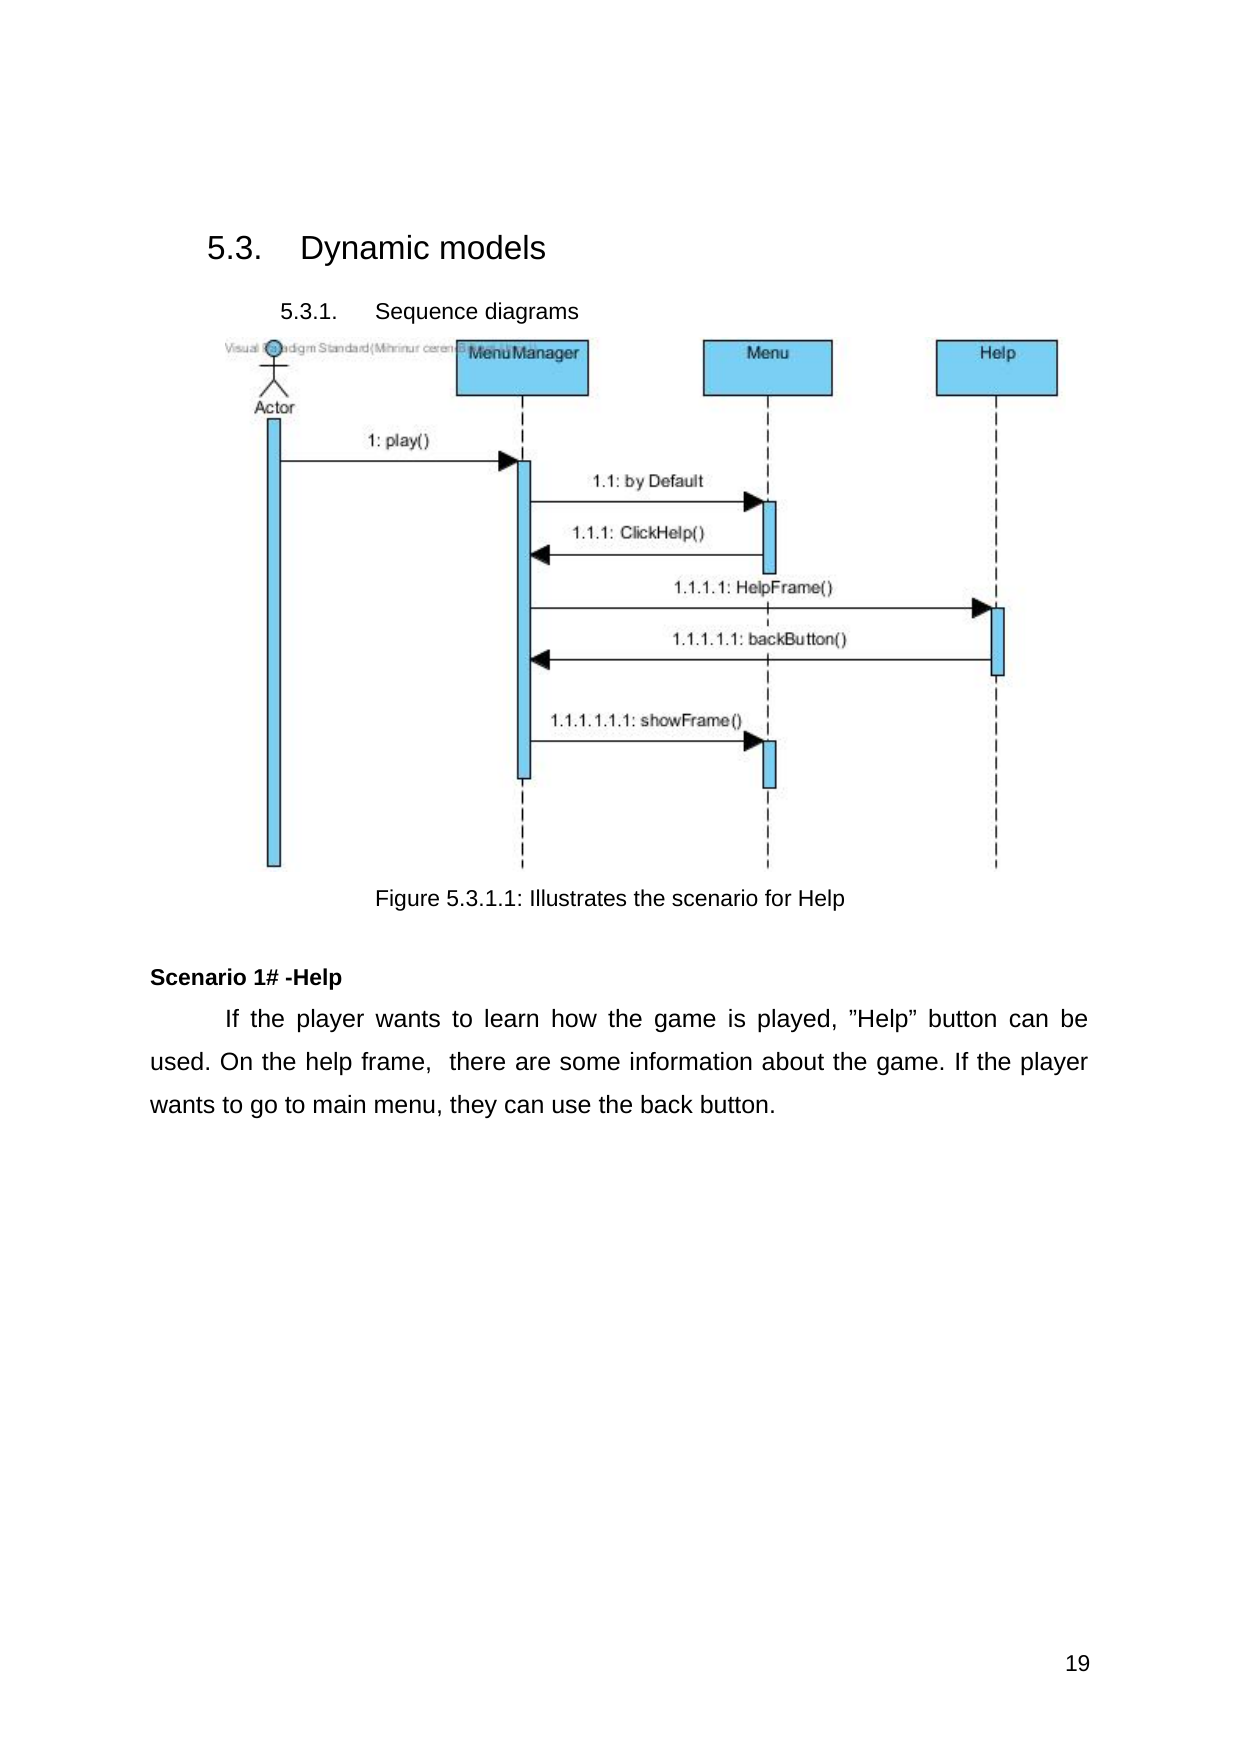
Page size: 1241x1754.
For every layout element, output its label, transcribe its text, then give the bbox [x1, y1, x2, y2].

picture [225, 337, 1066, 872]
text If the player wants to learn how the game is played, ”Help” button can be used. On the help frame, there are some information about the game. If the player wants to go to main menu, they can use the back button. [150, 1003, 1090, 1118]
text Figure 5.3.1.1: Illustrates the scenario for Help [150, 885, 1090, 911]
subtitle Dynamic models [262, 228, 1090, 266]
list Sequence diagrams [337, 298, 1090, 324]
text Scenario 1# -Help [150, 964, 1090, 990]
